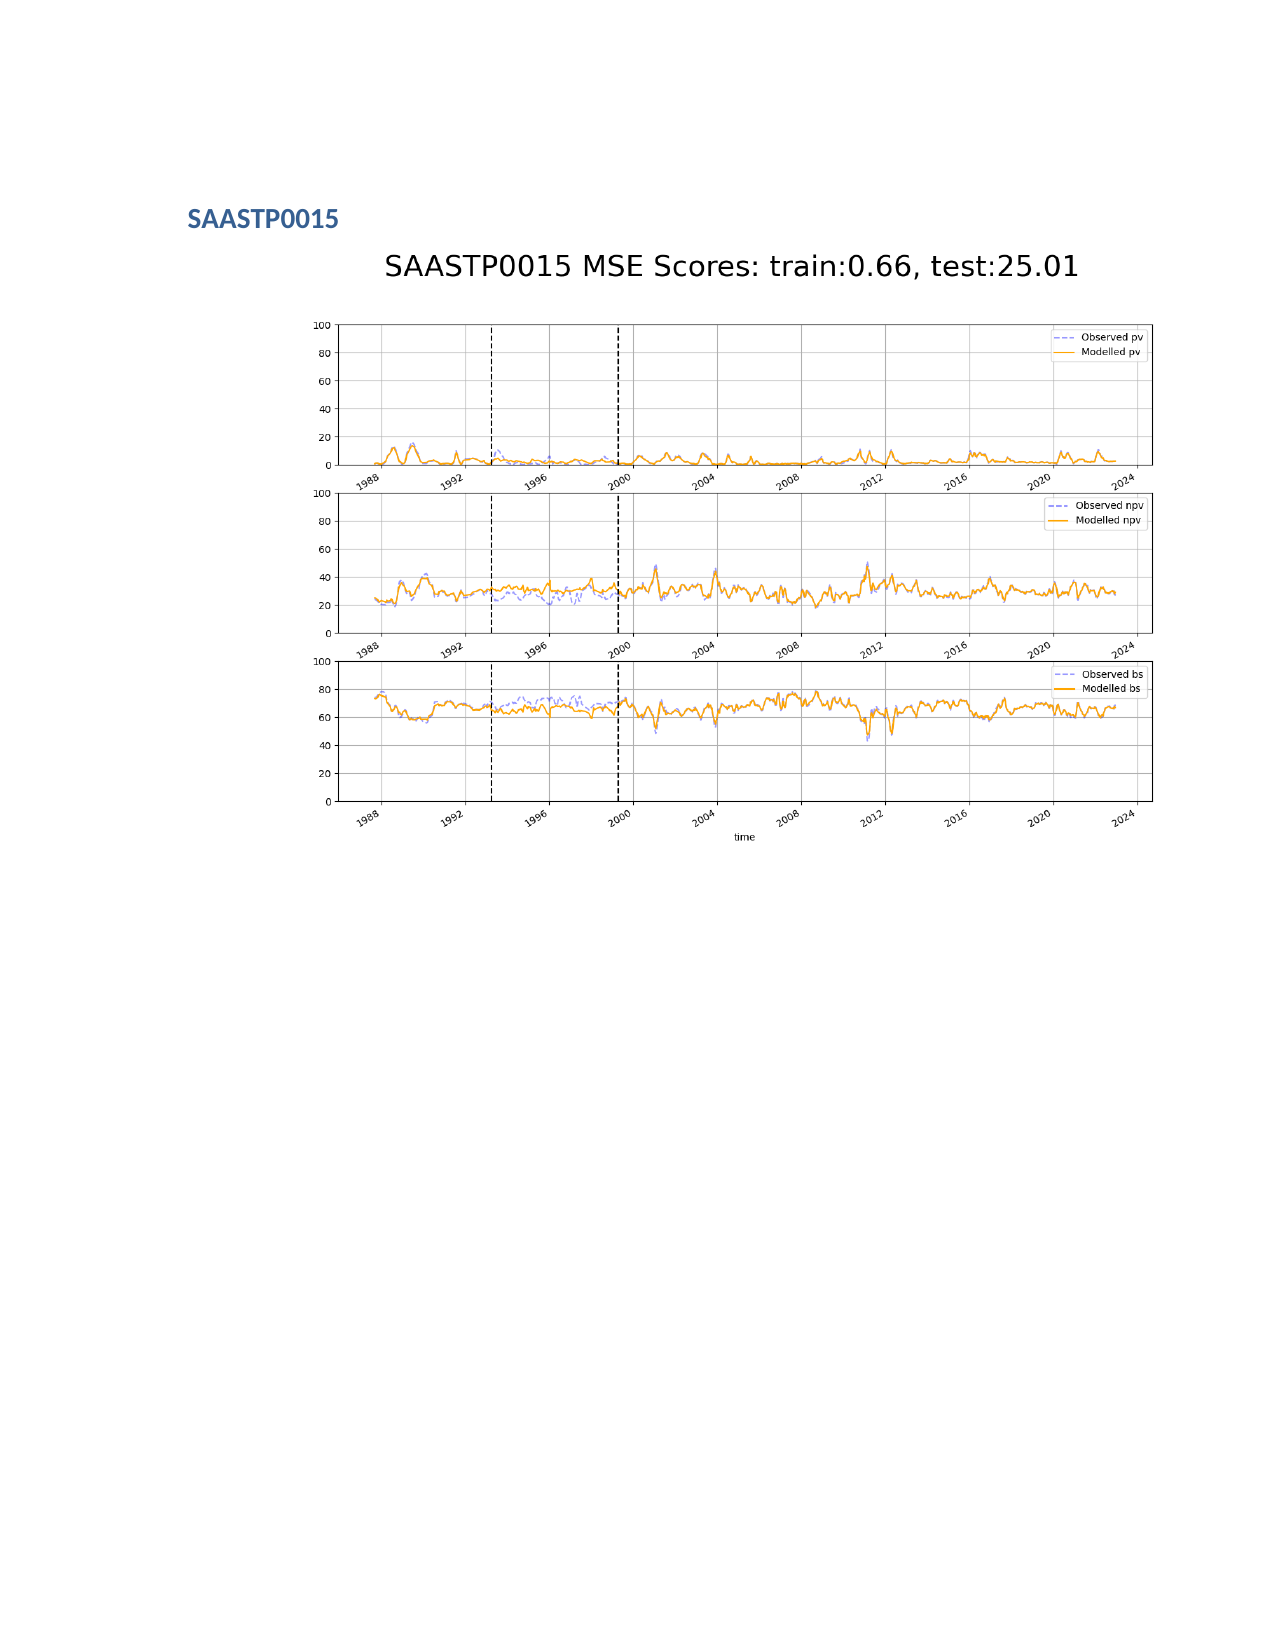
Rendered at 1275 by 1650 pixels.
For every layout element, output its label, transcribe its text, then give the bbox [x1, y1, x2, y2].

subtitle SAASTP0015 [187, 200, 1087, 236]
picture [206, 241, 1257, 941]
